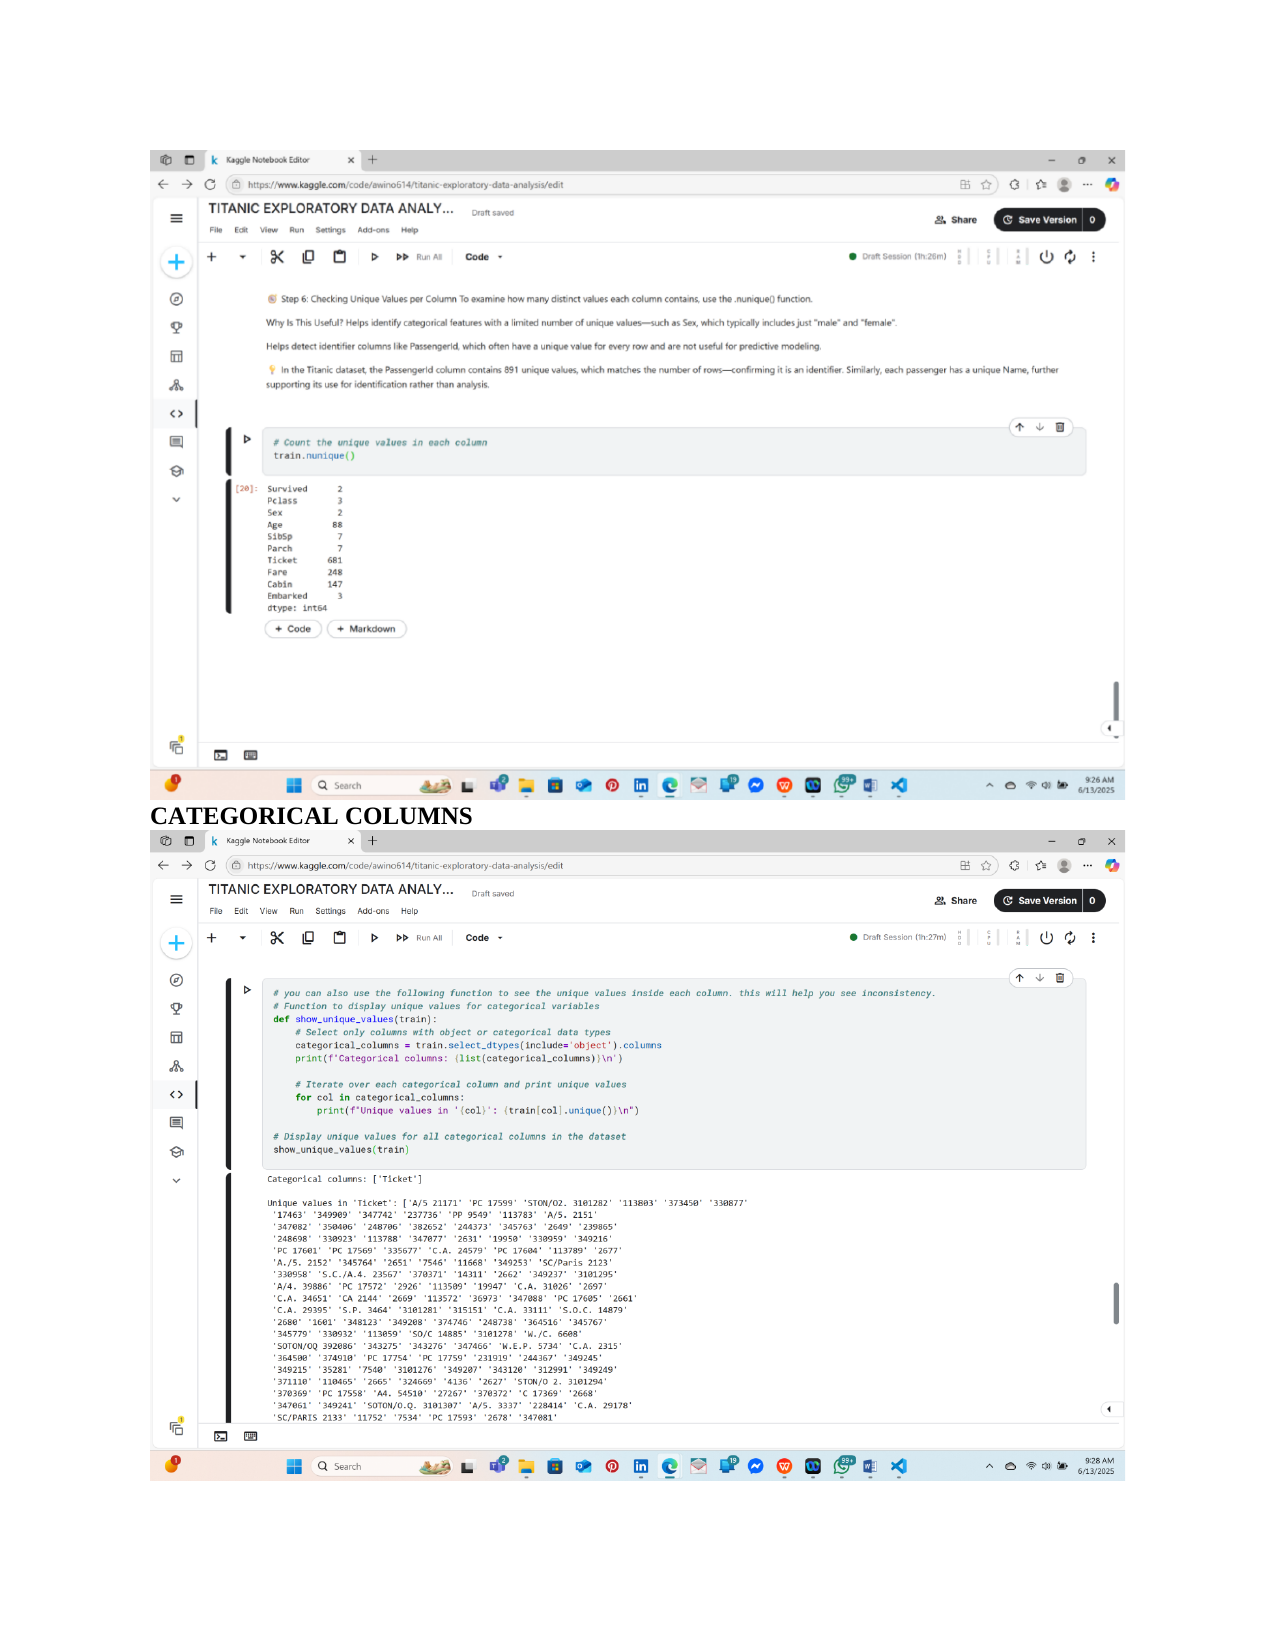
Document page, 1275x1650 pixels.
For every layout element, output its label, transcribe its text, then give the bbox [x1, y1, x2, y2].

picture [150, 150, 1125, 800]
text CATEGORICAL COLUMNS [150, 801, 1125, 829]
picture [150, 830, 1125, 1481]
